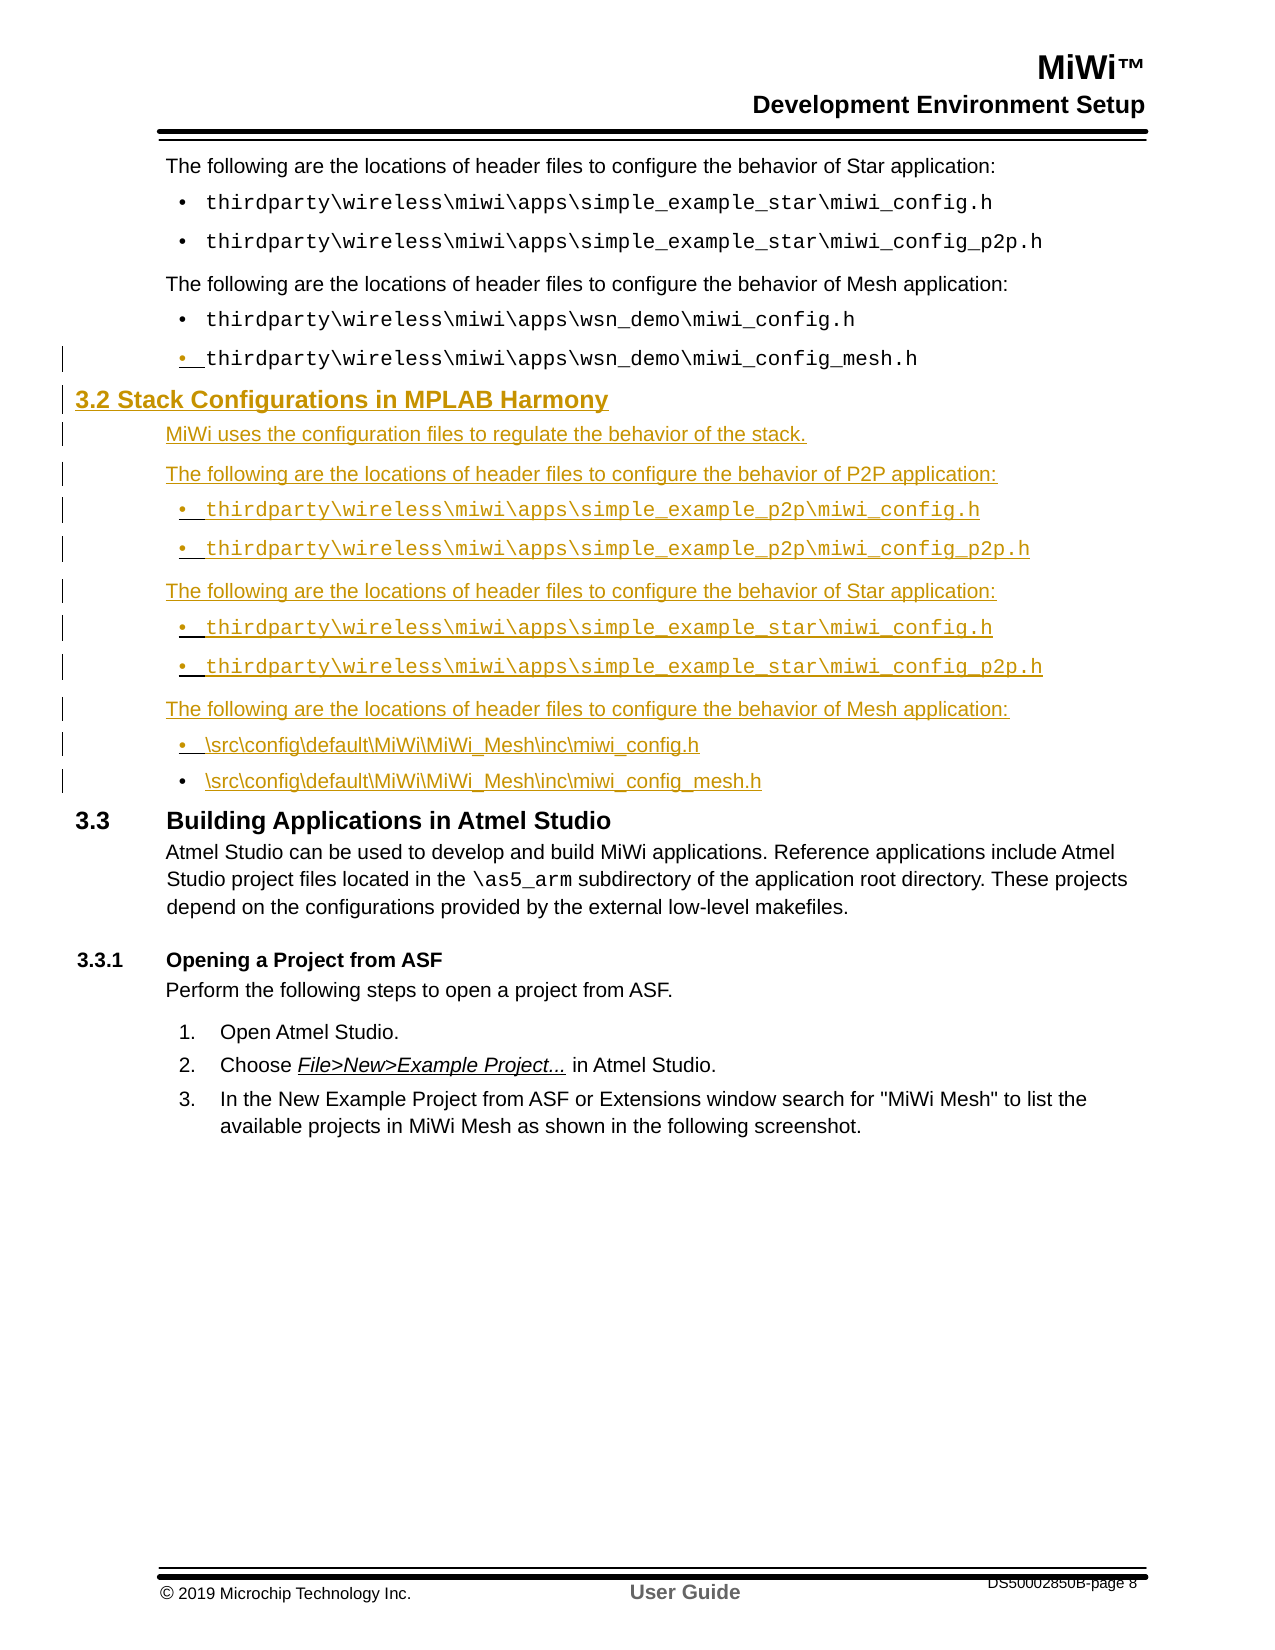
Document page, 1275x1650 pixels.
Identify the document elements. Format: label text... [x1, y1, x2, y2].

list Open Atmel Studio. [178, 1020, 1136, 1044]
subtitle 3.3 Building Applications in Atmel Studio [75, 806, 1137, 835]
subtitle 3.3.1 Opening a Project from ASF [77, 947, 1137, 971]
text The following are the locations of header files to configure the behavior of Mesh application: [165, 272, 1136, 296]
text Atmel Studio can be used to develop and build MiWi applications. Reference applications include Atmel Studio project files located in the \as5_arm subdirectory of the application root directory. These projects depend on the configurations provided by the external low-level makefiles. [165, 839, 1136, 919]
list thirdparty\wireless\miwi\apps\simple_example_star\miwi_config_p2p.h [178, 228, 1137, 254]
list thirdparty\wireless\miwi\apps\simple_example_star\miwi_config.h [178, 189, 1137, 215]
list thirdparty\wireless\miwi\apps\wsn_demo\miwi_config_mesh.h [178, 346, 1137, 372]
text The following are the locations of header files to configure the behavior of Star application: [165, 154, 1136, 178]
list In the New Example Project from ASF or Extensions window search for "MiWi Mesh" to list the available projects in MiWi Mesh as shown in the following screenshot. [178, 1087, 1136, 1137]
list Choose File>New>Example Project... in Atmel Studio. [178, 1053, 1136, 1077]
list thirdparty\wireless\miwi\apps\wsn_demo\miwi_config.h [178, 307, 1137, 333]
text Perform the following steps to open a project from ASF. [165, 978, 1136, 1002]
